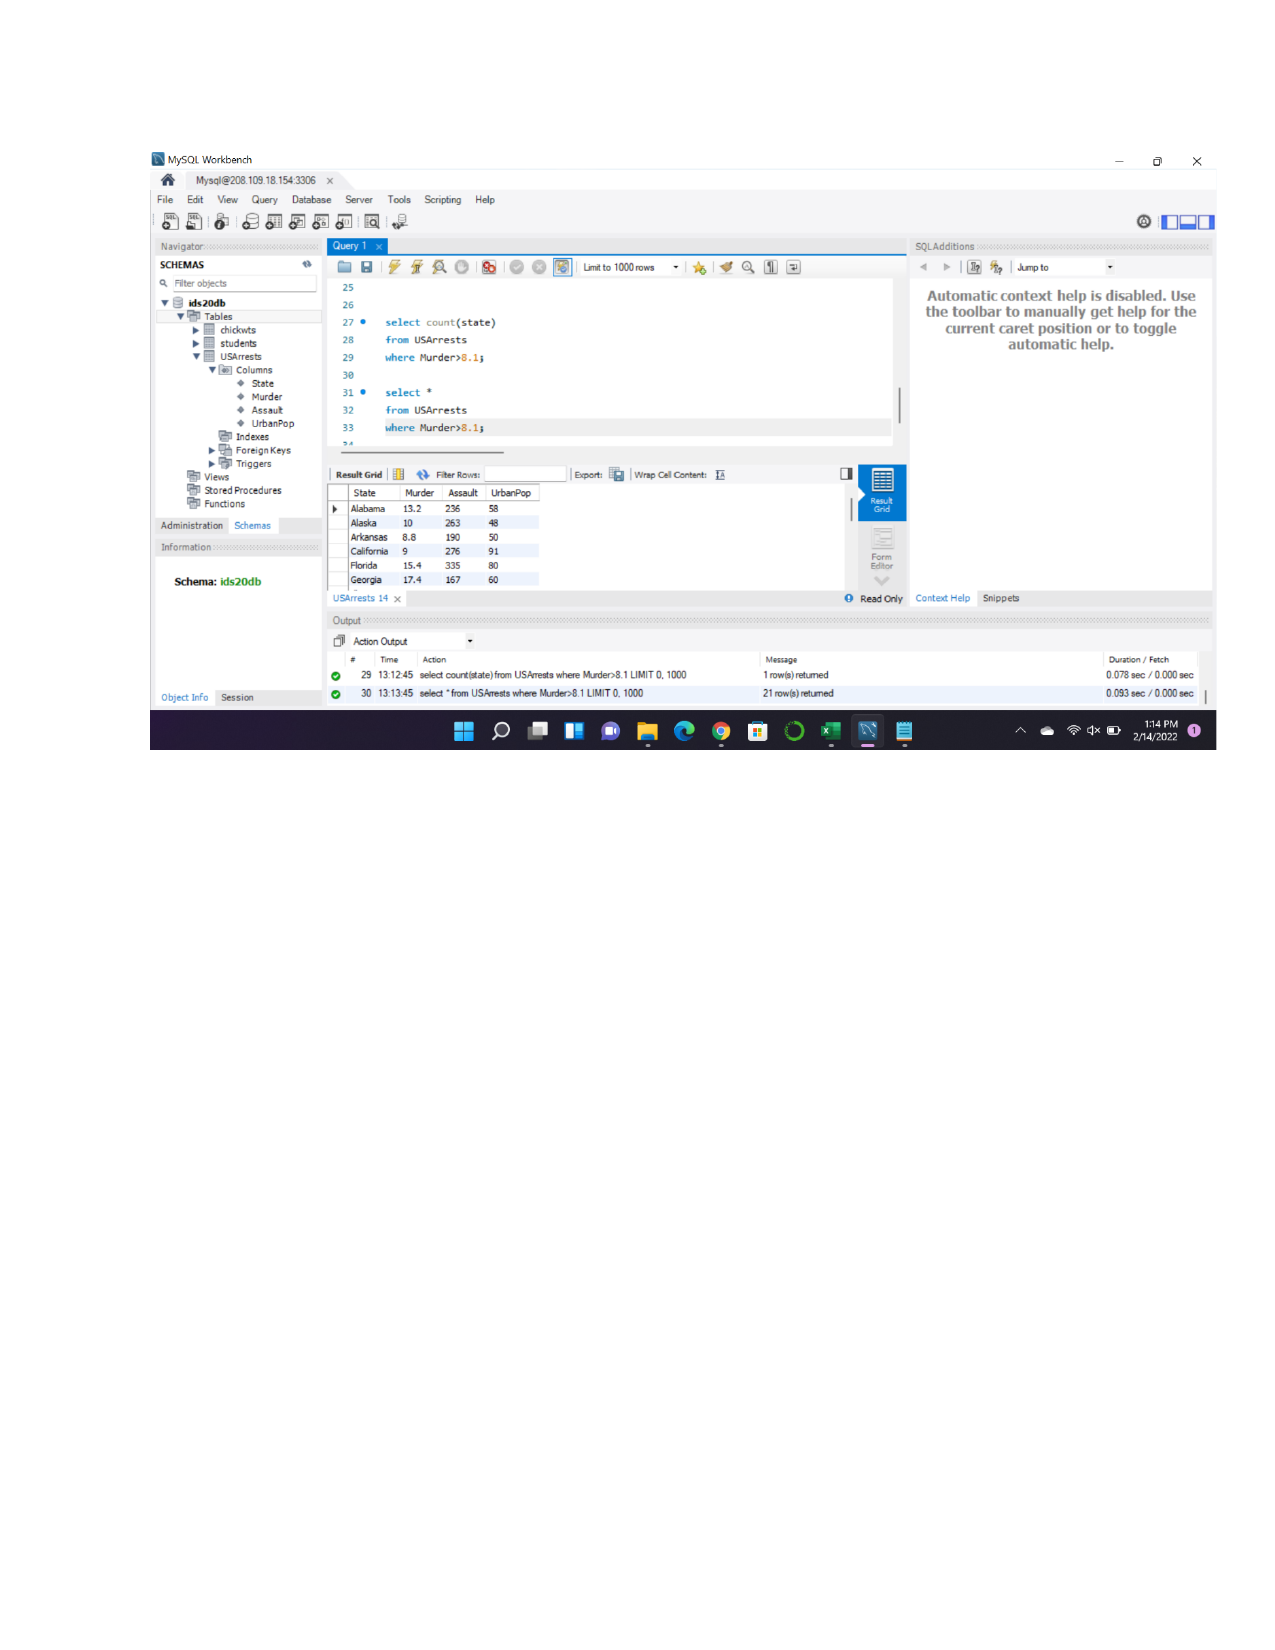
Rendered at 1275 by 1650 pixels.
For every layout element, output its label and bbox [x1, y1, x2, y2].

picture [150, 150, 1217, 750]
